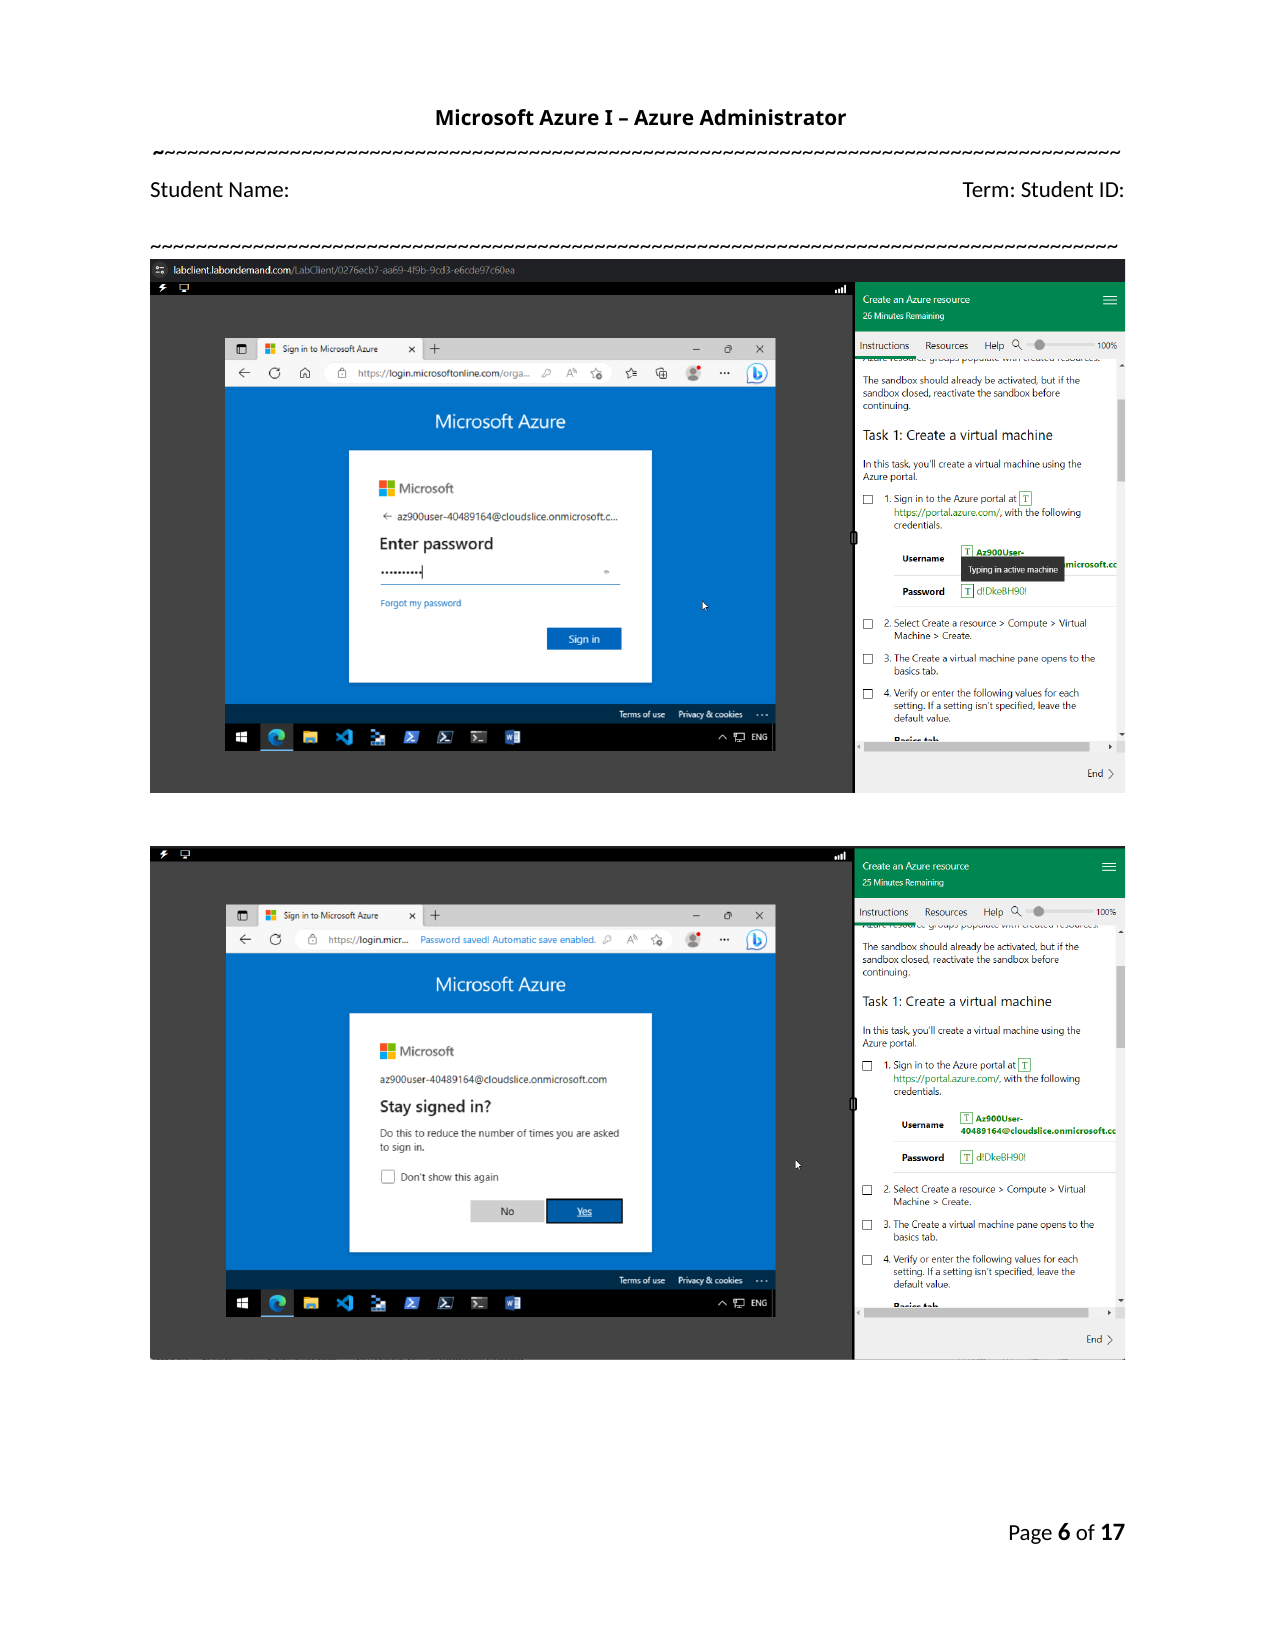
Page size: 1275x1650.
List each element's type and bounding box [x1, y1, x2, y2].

picture [150, 846, 1125, 1360]
picture [150, 259, 1125, 793]
